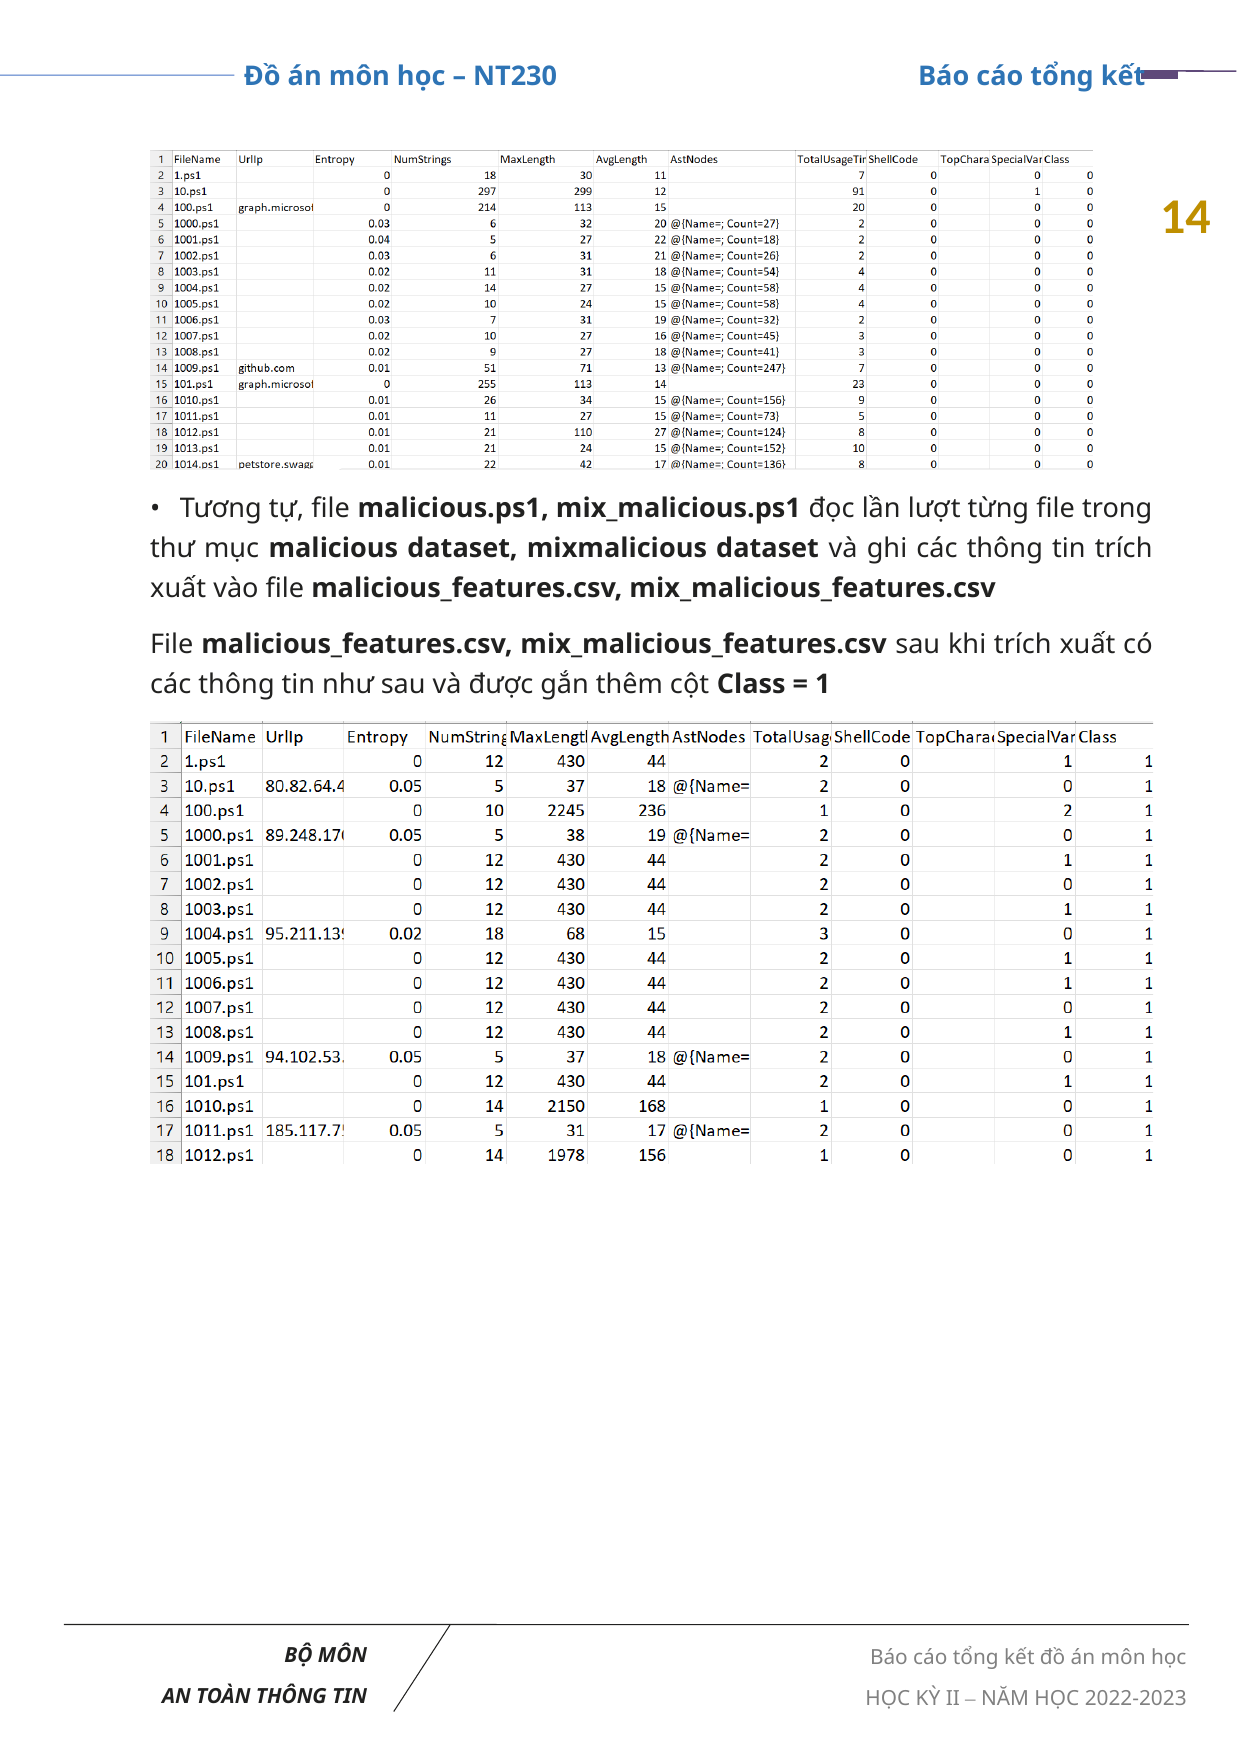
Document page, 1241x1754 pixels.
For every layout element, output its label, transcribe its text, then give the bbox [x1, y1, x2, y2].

picture [150, 150, 1093, 470]
text • Tương tự, file malicious.ps1, mix_malicious.ps1 đọc lần lượt từng file trong thư mục malicious dataset, mixmalicious dataset và ghi các thông tin trích xuất vào file malicious_features.csv, mix_malicious_features.csv [150, 489, 1153, 605]
picture [150, 721, 1154, 1164]
text File malicious_features.csv, mix_malicious_features.csv sau khi trích xuất có các thông tin như sau và được gắn thêm cột Class = 1 [150, 625, 1153, 701]
